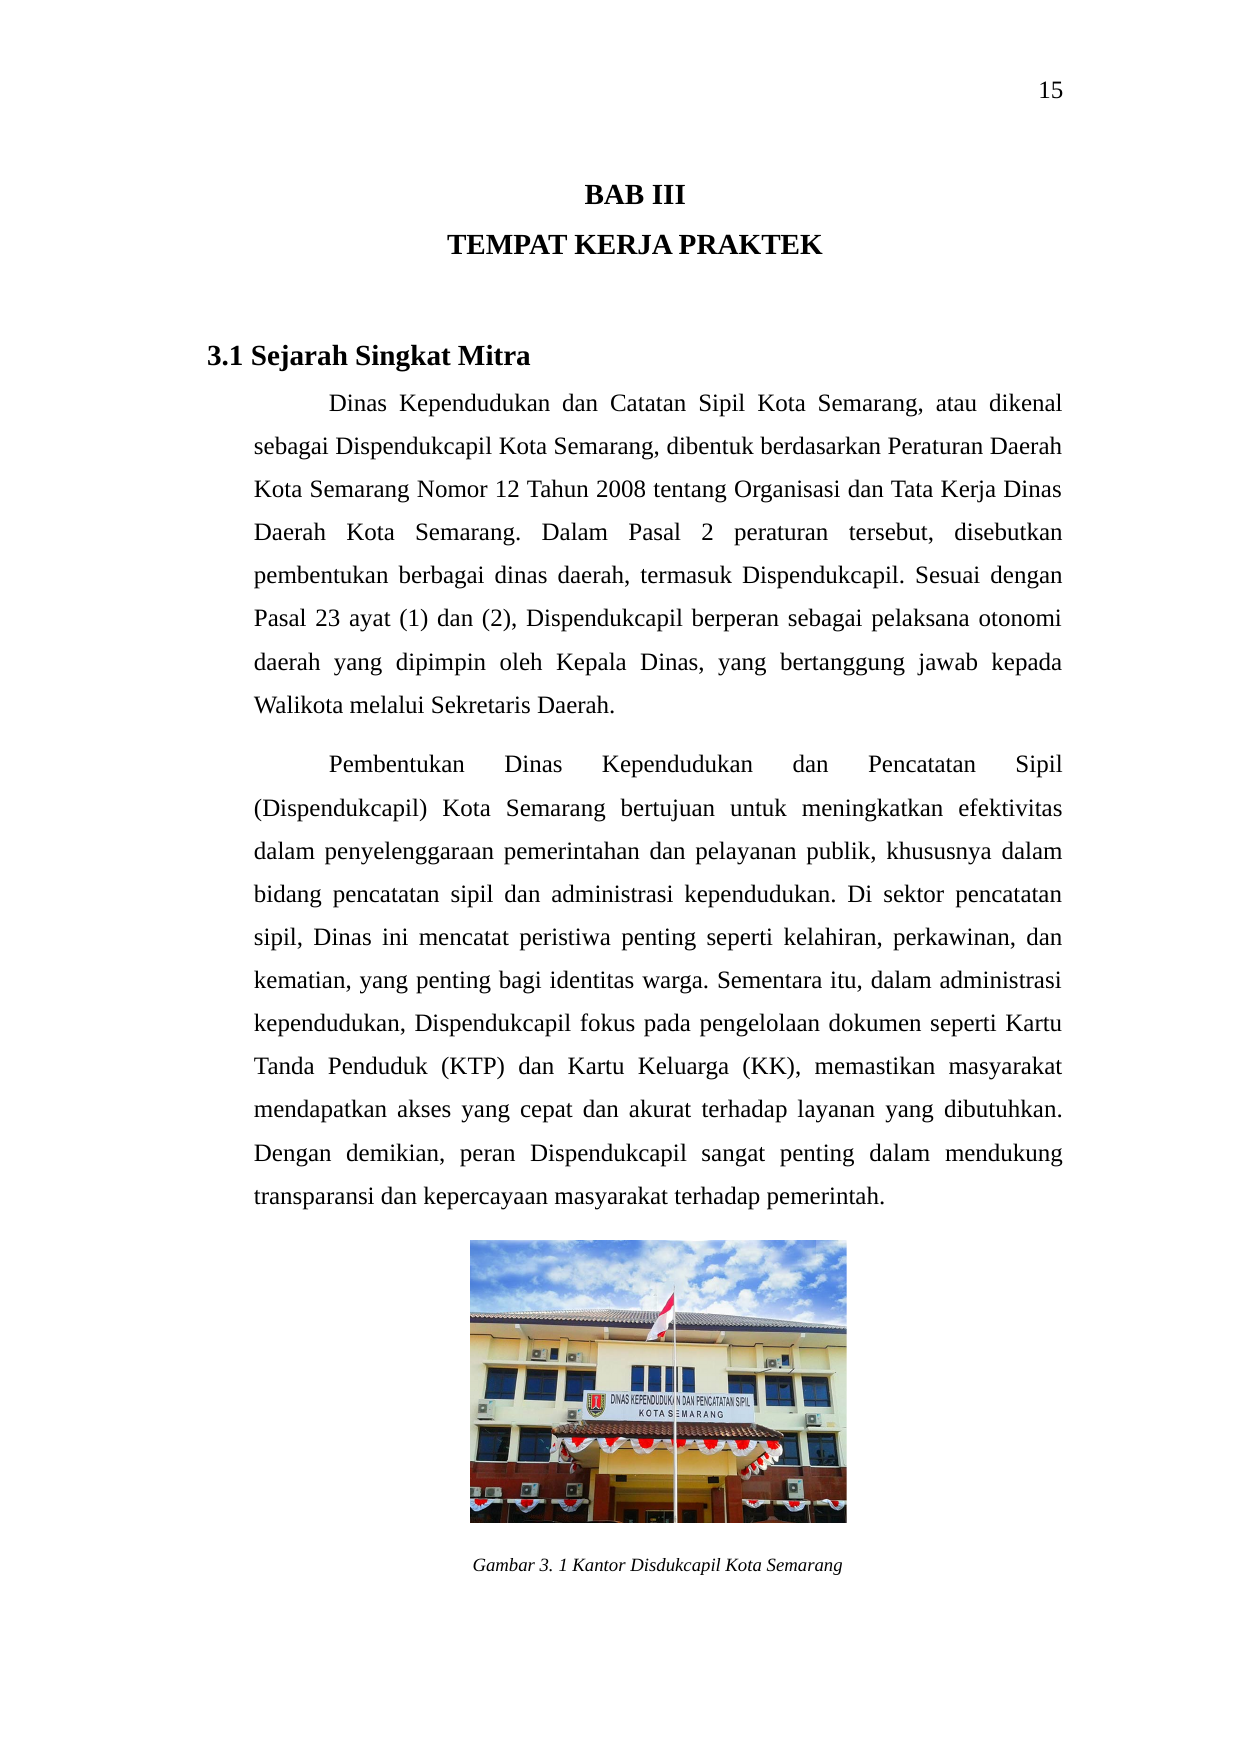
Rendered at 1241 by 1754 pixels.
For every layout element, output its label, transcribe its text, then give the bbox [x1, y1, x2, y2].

text Gambar 3. 1 Kantor Disdukcapil Kota Semarang [254, 1554, 1063, 1576]
text Dinas Kependudukan dan Catatan Sipil Kota Semarang, atau dikenal sebagai Dispendukcapil Kota Semarang, dibentuk berdasarkan Peraturan Daerah Kota Semarang Nomor 12 Tahun 2008 tentang Organisasi dan Tata Kerja Dinas Daerah Kota Semarang. Dalam Pasal 2 peraturan tersebut, disebutkan pembentukan berbagai dinas daerah, termasuk Dispendukcapil. Sesuai dengan Pasal 23 ayat (1) dan (2), Dispendukcapil berperan sebagai pelaksana otonomi daerah yang dipimpin oleh Kepala Dinas, yang bertanggung jawab kepada Walikota melalui Sekretaris Daerah. [254, 388, 1063, 718]
picture [470, 1240, 847, 1523]
subtitle 3.1 Sejarah Singkat Mitra [207, 338, 1063, 371]
subtitle BAB III TEMPAT KERJA PRAKTEK [207, 177, 1063, 261]
text Pembentukan Dinas Kependudukan dan Pencatatan Sipil (Dispendukcapil) Kota Semarang bertujuan untuk meningkatkan efektivitas dalam penyelenggaraan pemerintahan dan pelayanan publik, khususnya dalam bidang pencatatan sipil dan administrasi kependudukan. Di sektor pencatatan sipil, Dinas ini mencatat peristiwa penting seperti kelahiran, perkawinan, dan kematian, yang penting bagi identitas warga. Sementara itu, dalam administrasi kependudukan, Dispendukcapil fokus pada pengelolaan dokumen seperti Kartu Tanda Penduduk (KTP) dan Kartu Keluarga (KK), memastikan masyarakat mendapatkan akses yang cepat dan akurat terhadap layanan yang dibutuhkan. Dengan demikian, peran Dispendukcapil sangat penting dalam mendukung transparansi dan kepercayaan masyarakat terhadap pemerintah. [254, 749, 1063, 1209]
